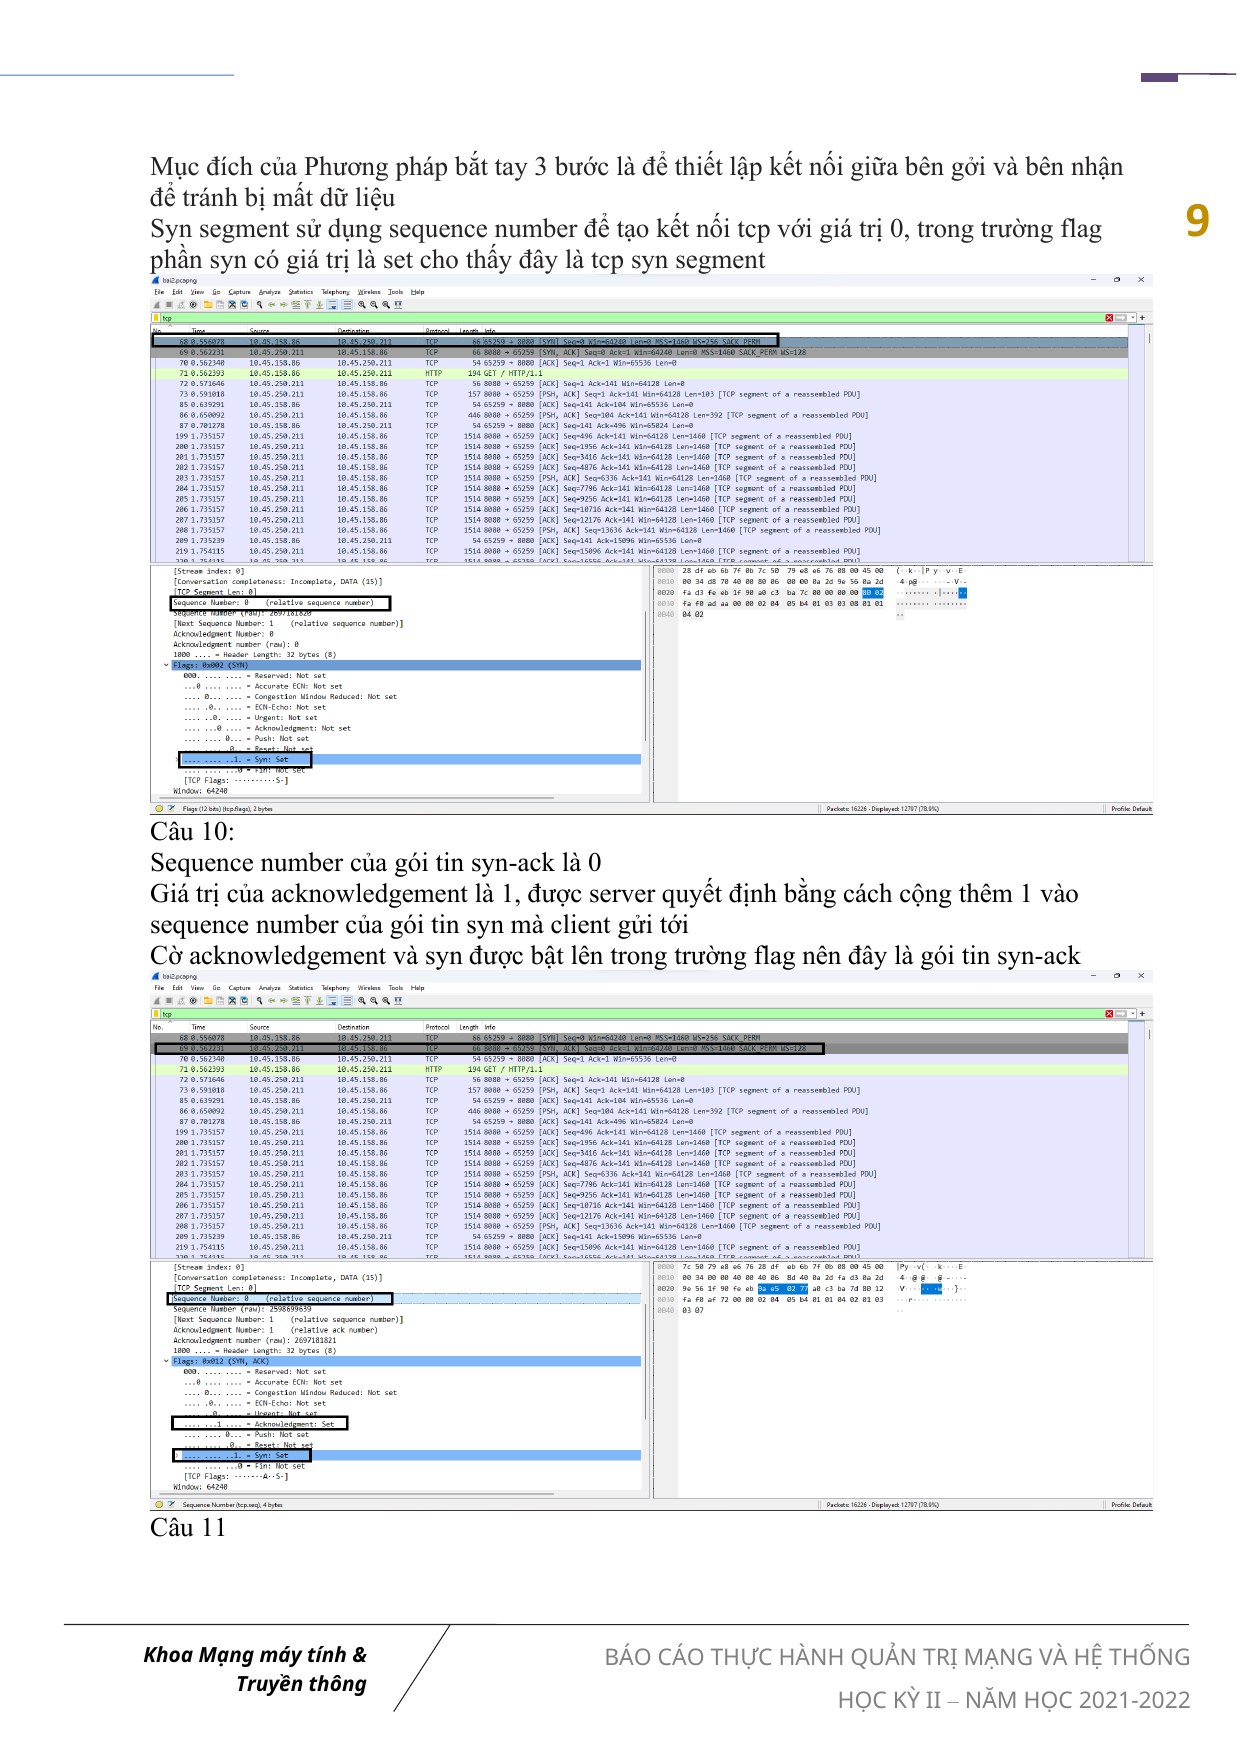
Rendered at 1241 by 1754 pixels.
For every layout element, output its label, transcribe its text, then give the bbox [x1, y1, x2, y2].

text Câu 10: [150, 815, 1153, 846]
text Câu 11 [150, 1511, 1153, 1542]
text Syn segment sử dụng sequence number để tạo kết nối tcp với giá trị 0, trong trường flag phần syn có giá trị là set cho thấy đây là tcp syn segment [150, 212, 1153, 274]
text Sequence number của gói tin syn-ack là 0 [150, 846, 1153, 877]
text Cờ acknowledgement và syn được bật lên trong trường flag nên đây là gói tin syn-ack [150, 939, 1153, 970]
picture [150, 970, 1154, 1511]
text Giá trị của acknowledgement là 1, được server quyết định bằng cách cộng thêm 1 vào sequence number của gói tin syn mà client gửi tới [150, 877, 1153, 939]
picture [150, 274, 1154, 815]
